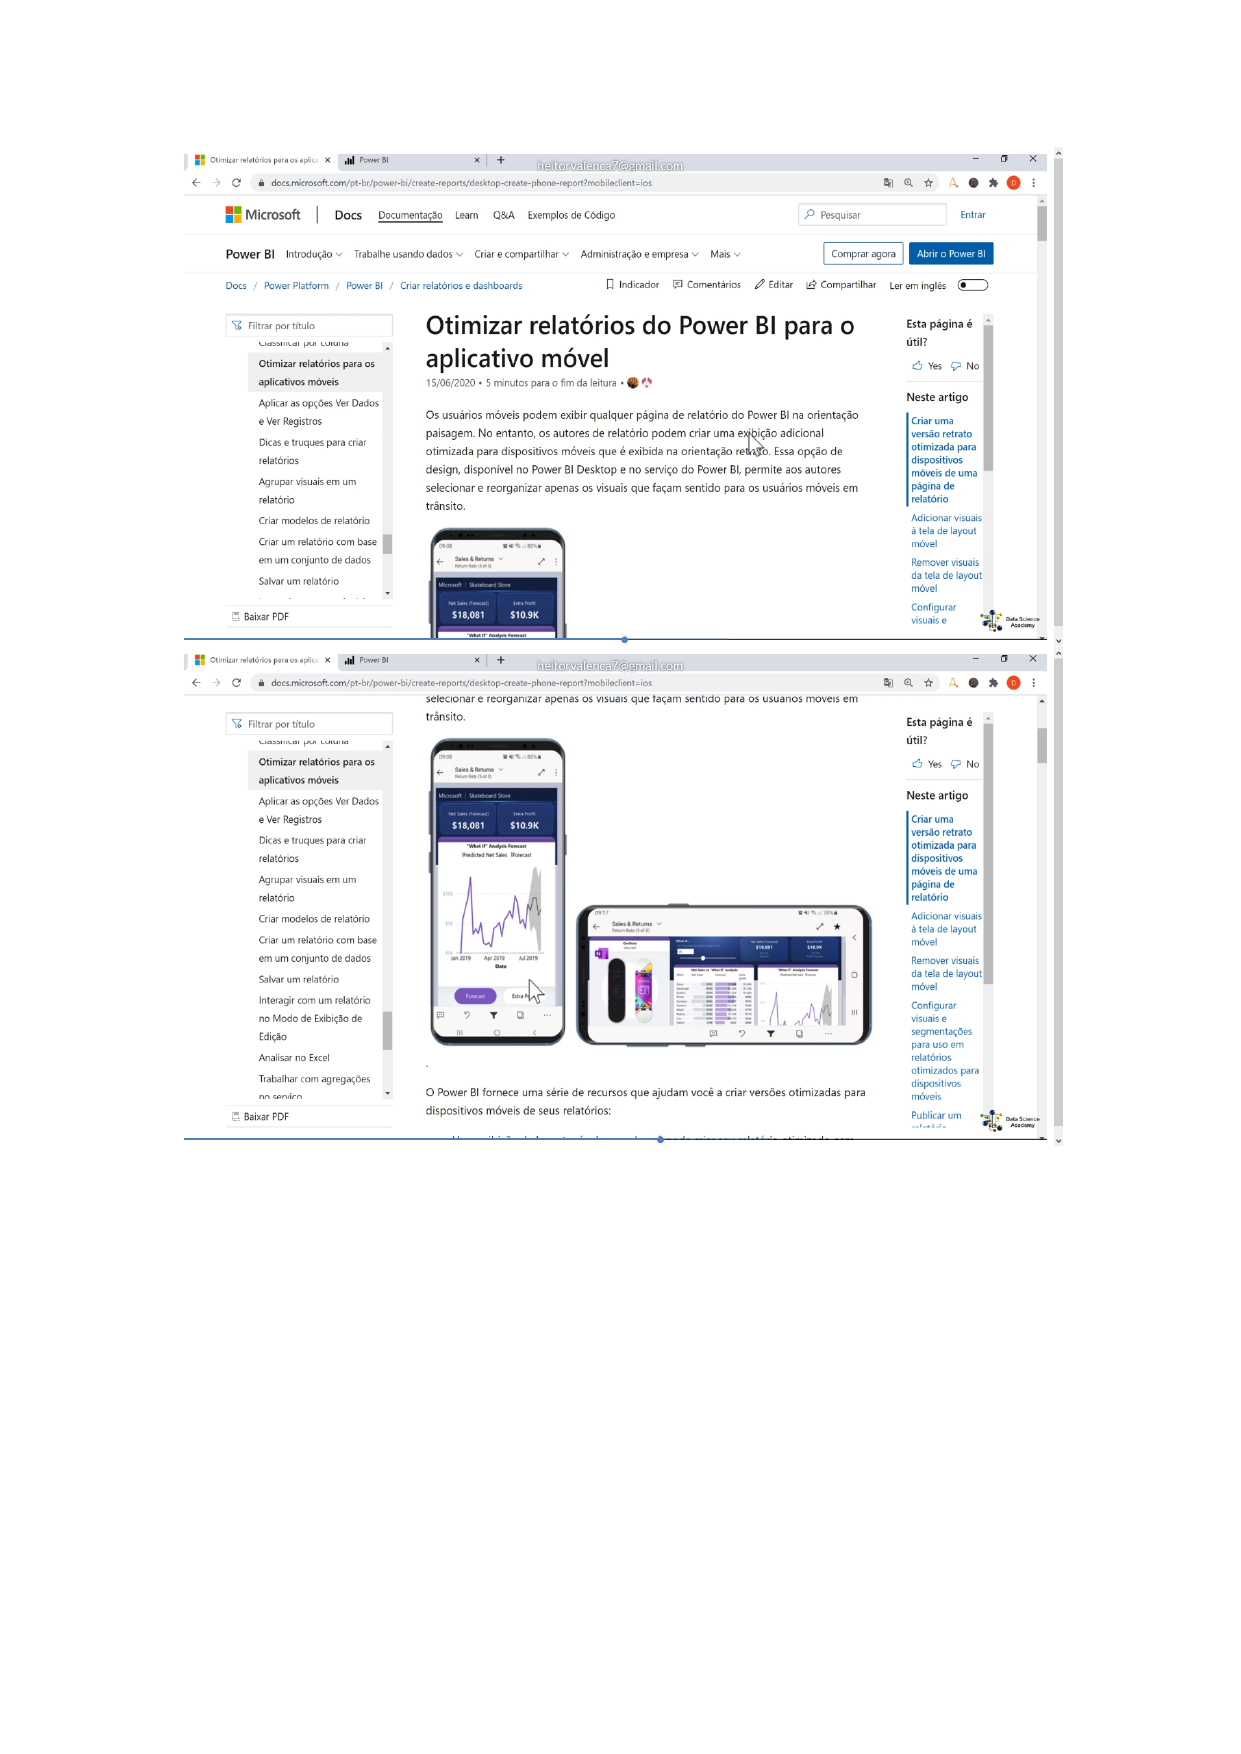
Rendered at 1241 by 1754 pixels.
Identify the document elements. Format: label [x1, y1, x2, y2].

picture [177, 647, 1063, 1146]
picture [177, 147, 1063, 646]
